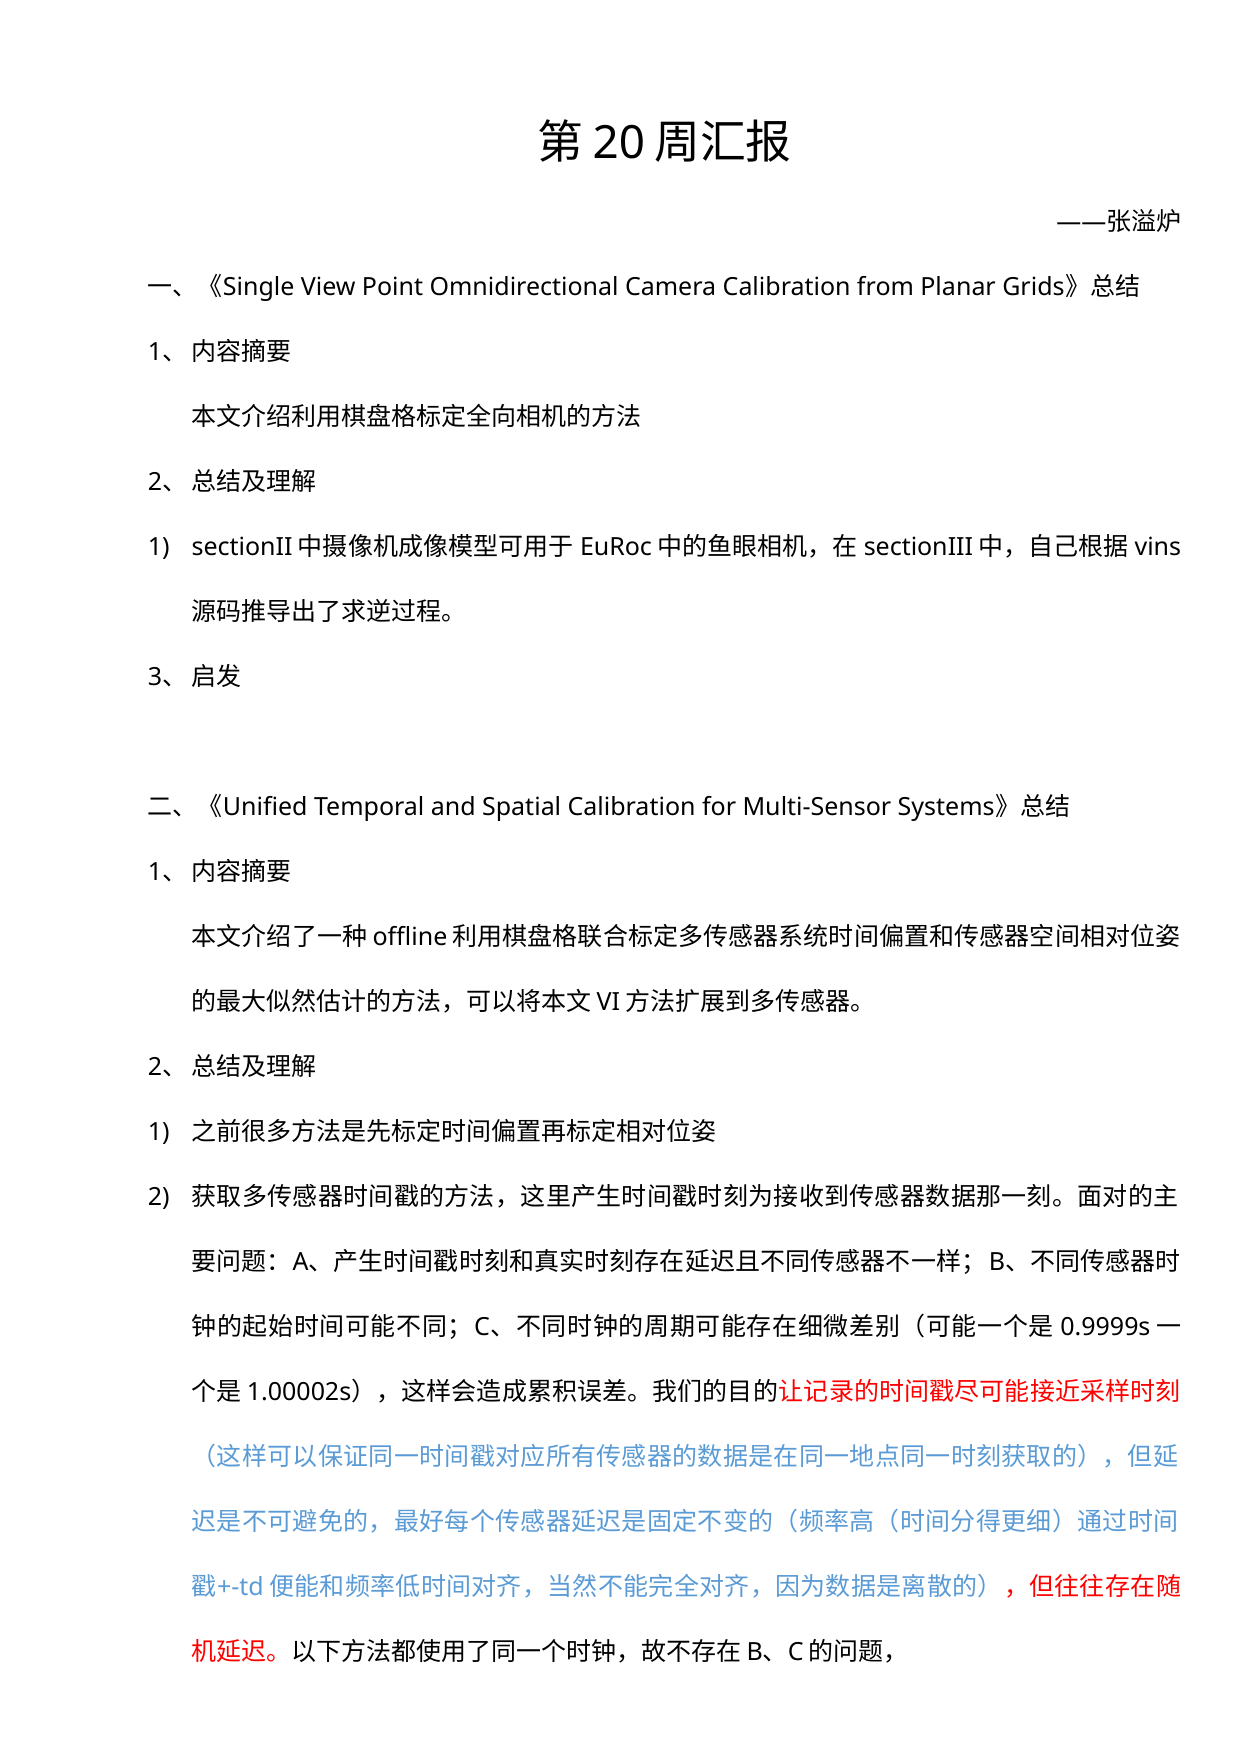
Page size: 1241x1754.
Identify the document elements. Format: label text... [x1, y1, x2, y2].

list 总结及理解 [148, 1032, 1181, 1097]
list 《Unified Temporal and Spatial Calibration for Multi-Sensor Systems》总结 [148, 772, 1181, 837]
text 第20周汇报 [148, 89, 1181, 187]
list sectionII中摄像机成像模型可用于EuRoc中的鱼眼相机，在sectionIII中，自己根据vins源码推导出了求逆过程。 [148, 512, 1181, 642]
list 《Single View Point Omnidirectional Camera Calibration from Planar Grids》总结 [148, 252, 1181, 317]
list 本文介绍利用棋盘格标定全向相机的方法 [191, 382, 1181, 447]
list 本文介绍了一种offline利用棋盘格联合标定多传感器系统时间偏置和传感器空间相对位姿的最大似然估计的方法，可以将本文VI方法扩展到多传感器。 [191, 902, 1181, 1032]
list 总结及理解 [148, 447, 1181, 512]
list 之前很多方法是先标定时间偏置再标定相对位姿 [148, 1097, 1181, 1162]
list 内容摘要 [148, 317, 1181, 382]
text ——张溢炉 [148, 187, 1181, 252]
list 获取多传感器时间戳的方法，这里产生时间戳时刻为接收到传感器数据那一刻。面对的主要问题：A、产生时间戳时刻和真实时刻存在延迟且不同传感器不一样；B、不同传感器时钟的起始时间可能不同；C、不同时钟的周期可能存在细微差别（可能一个是0.9999s一个是1.00002s），这样会造成累积误差。我们的目的让记录的时间戳尽可能接近采样时刻（这样可以保证同一时间戳对应所有传感器的数据是在同一地点同一时刻获取的），但延迟是不可避免的，最好每个传感器延迟是固定不变的（频率高（时间分得更细）通过时间戳+-td便能和频率低时间对齐，当然不能完全对齐，因为数据是离散的），但往往存在随机延迟。以下方法都使用了同一个时钟，故不存在B、C的问题， [148, 1162, 1181, 1682]
list 内容摘要 [148, 837, 1181, 902]
list 启发 [148, 642, 1181, 707]
